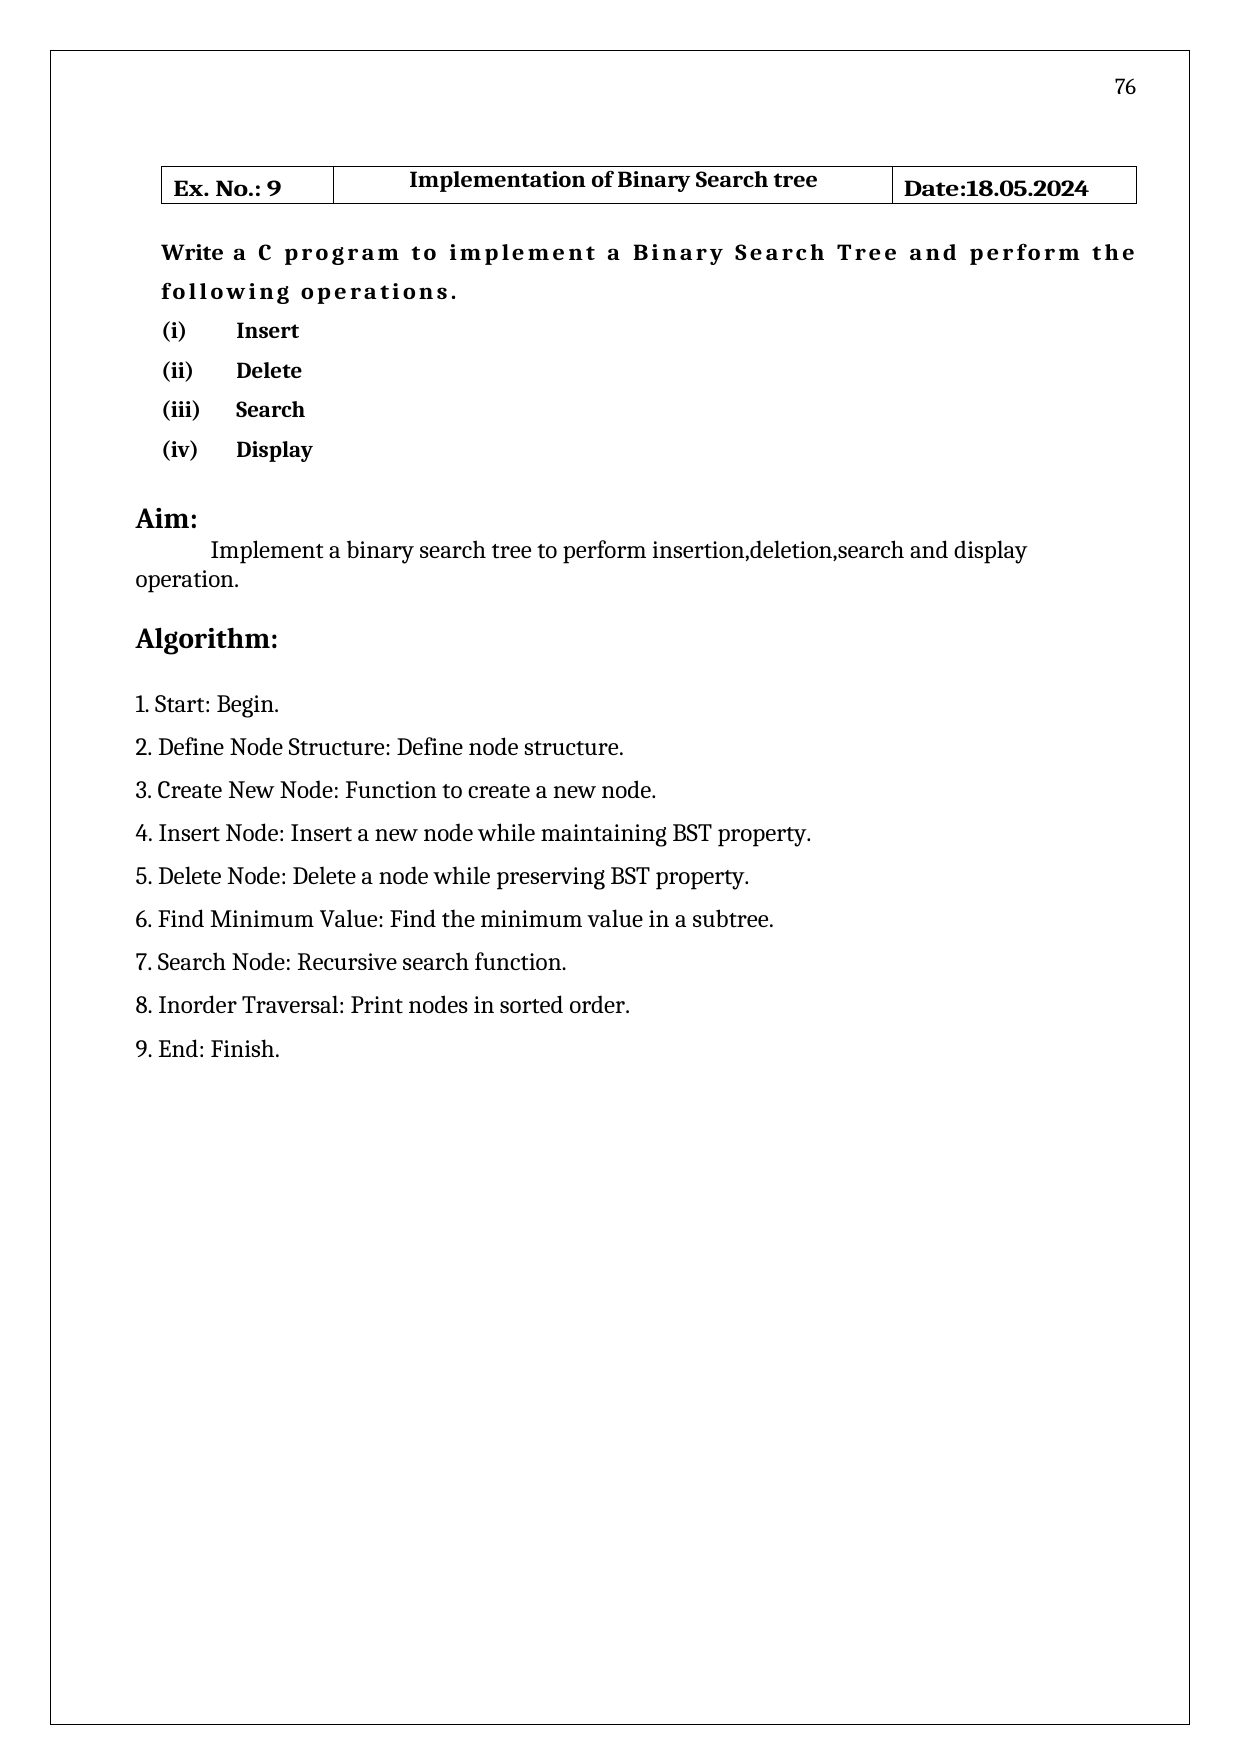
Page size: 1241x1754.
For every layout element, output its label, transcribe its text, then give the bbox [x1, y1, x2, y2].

text 2. Define Node Structure: Define node structure. [135, 733, 1136, 761]
text 9. End: Finish. [135, 1034, 1136, 1063]
text Write a C program to implement a Binary Search Tree and perform the following operations. [161, 239, 1136, 305]
text Aim: [135, 503, 1136, 536]
list Delete [161, 358, 1136, 384]
text 7. Search Node: Recursive search function. [135, 948, 1136, 977]
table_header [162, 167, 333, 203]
list Search [161, 397, 1136, 423]
text Algorithm: [135, 622, 1136, 656]
text 4. Insert Node: Insert a new node while maintaining BST property. [135, 819, 1136, 848]
list Display [161, 437, 1136, 463]
list Insert [161, 318, 1136, 344]
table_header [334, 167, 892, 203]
text 5. Delete Node: Delete a node while preserving BST property. [135, 862, 1136, 891]
text Implement a binary search tree to perform insertion,deletion,search and display operation. [135, 536, 1136, 594]
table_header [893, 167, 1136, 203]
text 6. Find Minimum Value: Find the minimum value in a subtree. [135, 905, 1136, 934]
text 8. Inorder Traversal: Print nodes in sorted order. [135, 991, 1136, 1020]
text 1. Start: Begin. [135, 689, 1136, 718]
text 3. Create New Node: Function to create a new node. [135, 776, 1136, 804]
